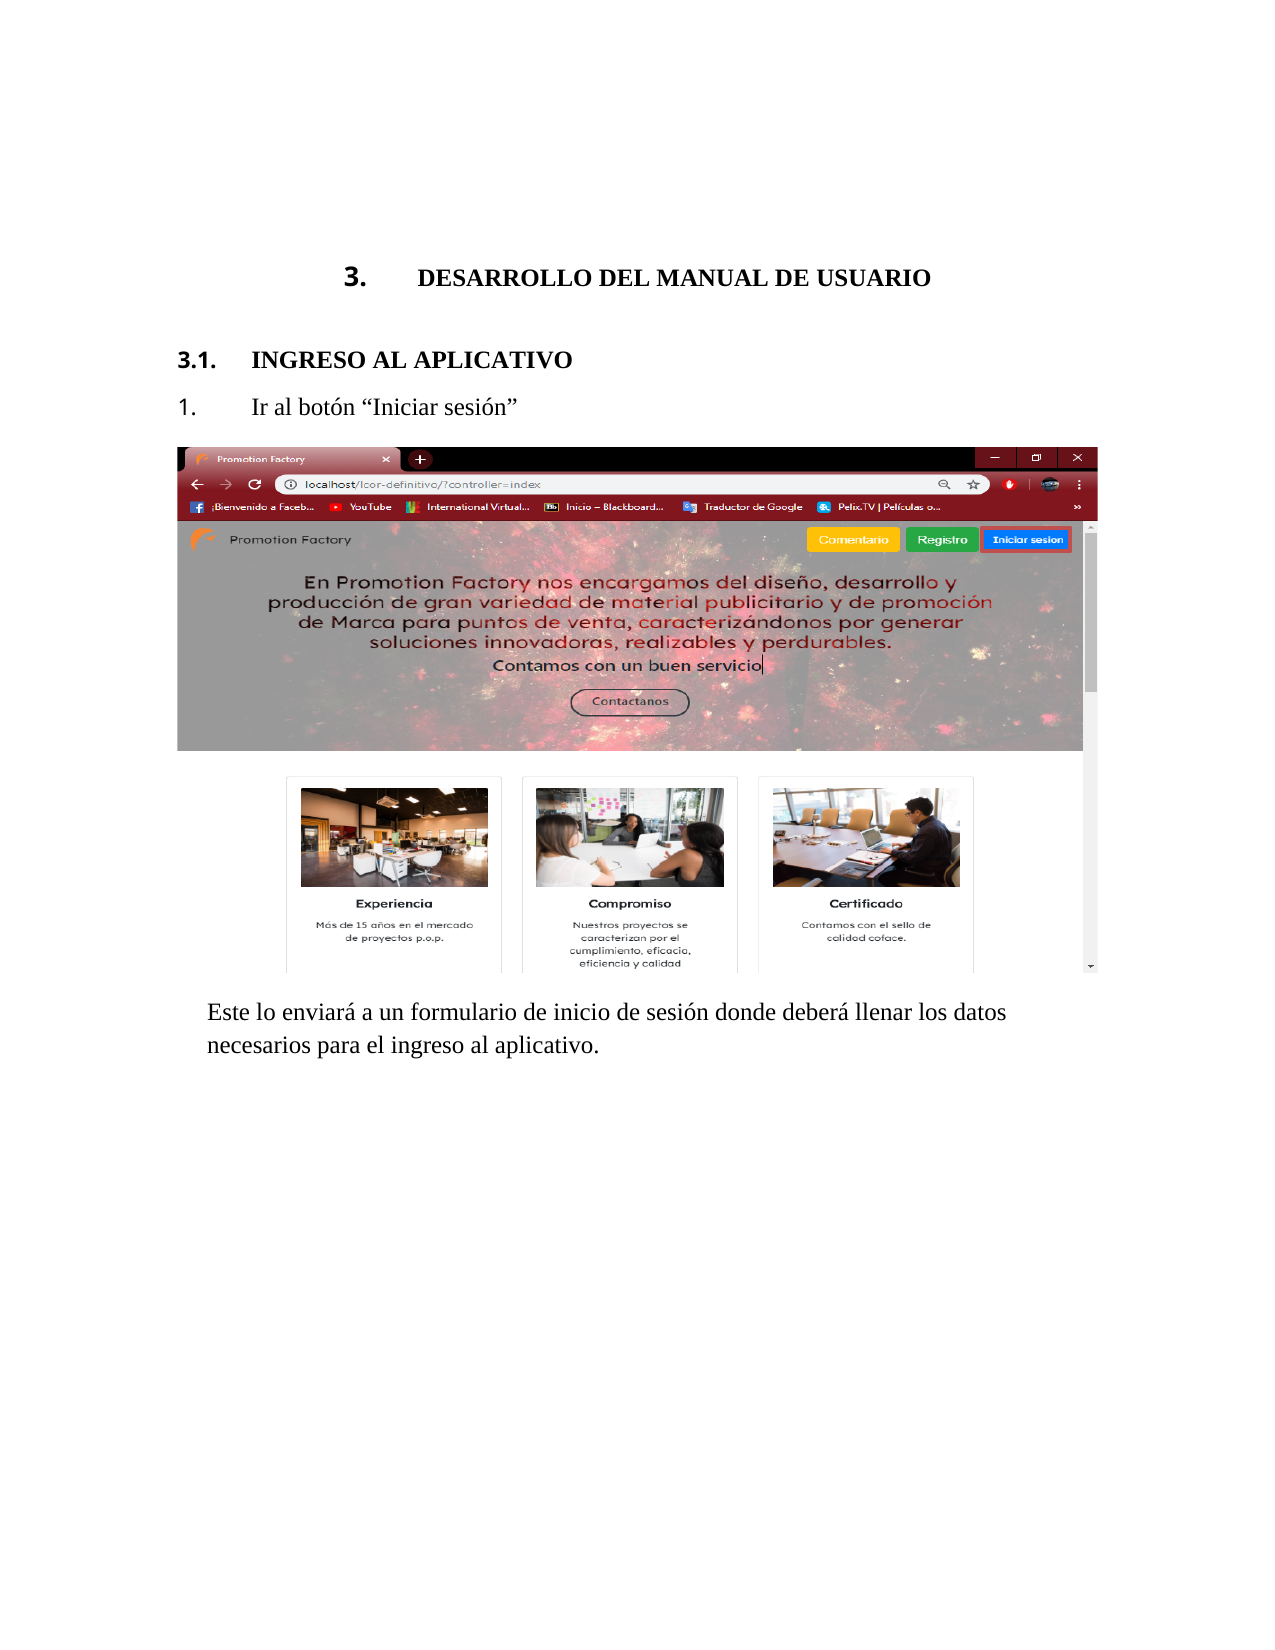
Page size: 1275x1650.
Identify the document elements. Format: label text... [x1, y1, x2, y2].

subtitle INGRESO AL APLICATIVO [177, 344, 1098, 375]
text Este lo enviará a un formulario de inicio de sesión donde deberá llenar los datos necesarios para el ingreso al aplicativo. [207, 997, 1098, 1059]
subtitle DESARROLLO DEL MANUAL DE USUARIO [177, 257, 1098, 294]
picture [177, 447, 1098, 973]
list Ir al botón “Iniciar sesión” [177, 391, 1098, 422]
